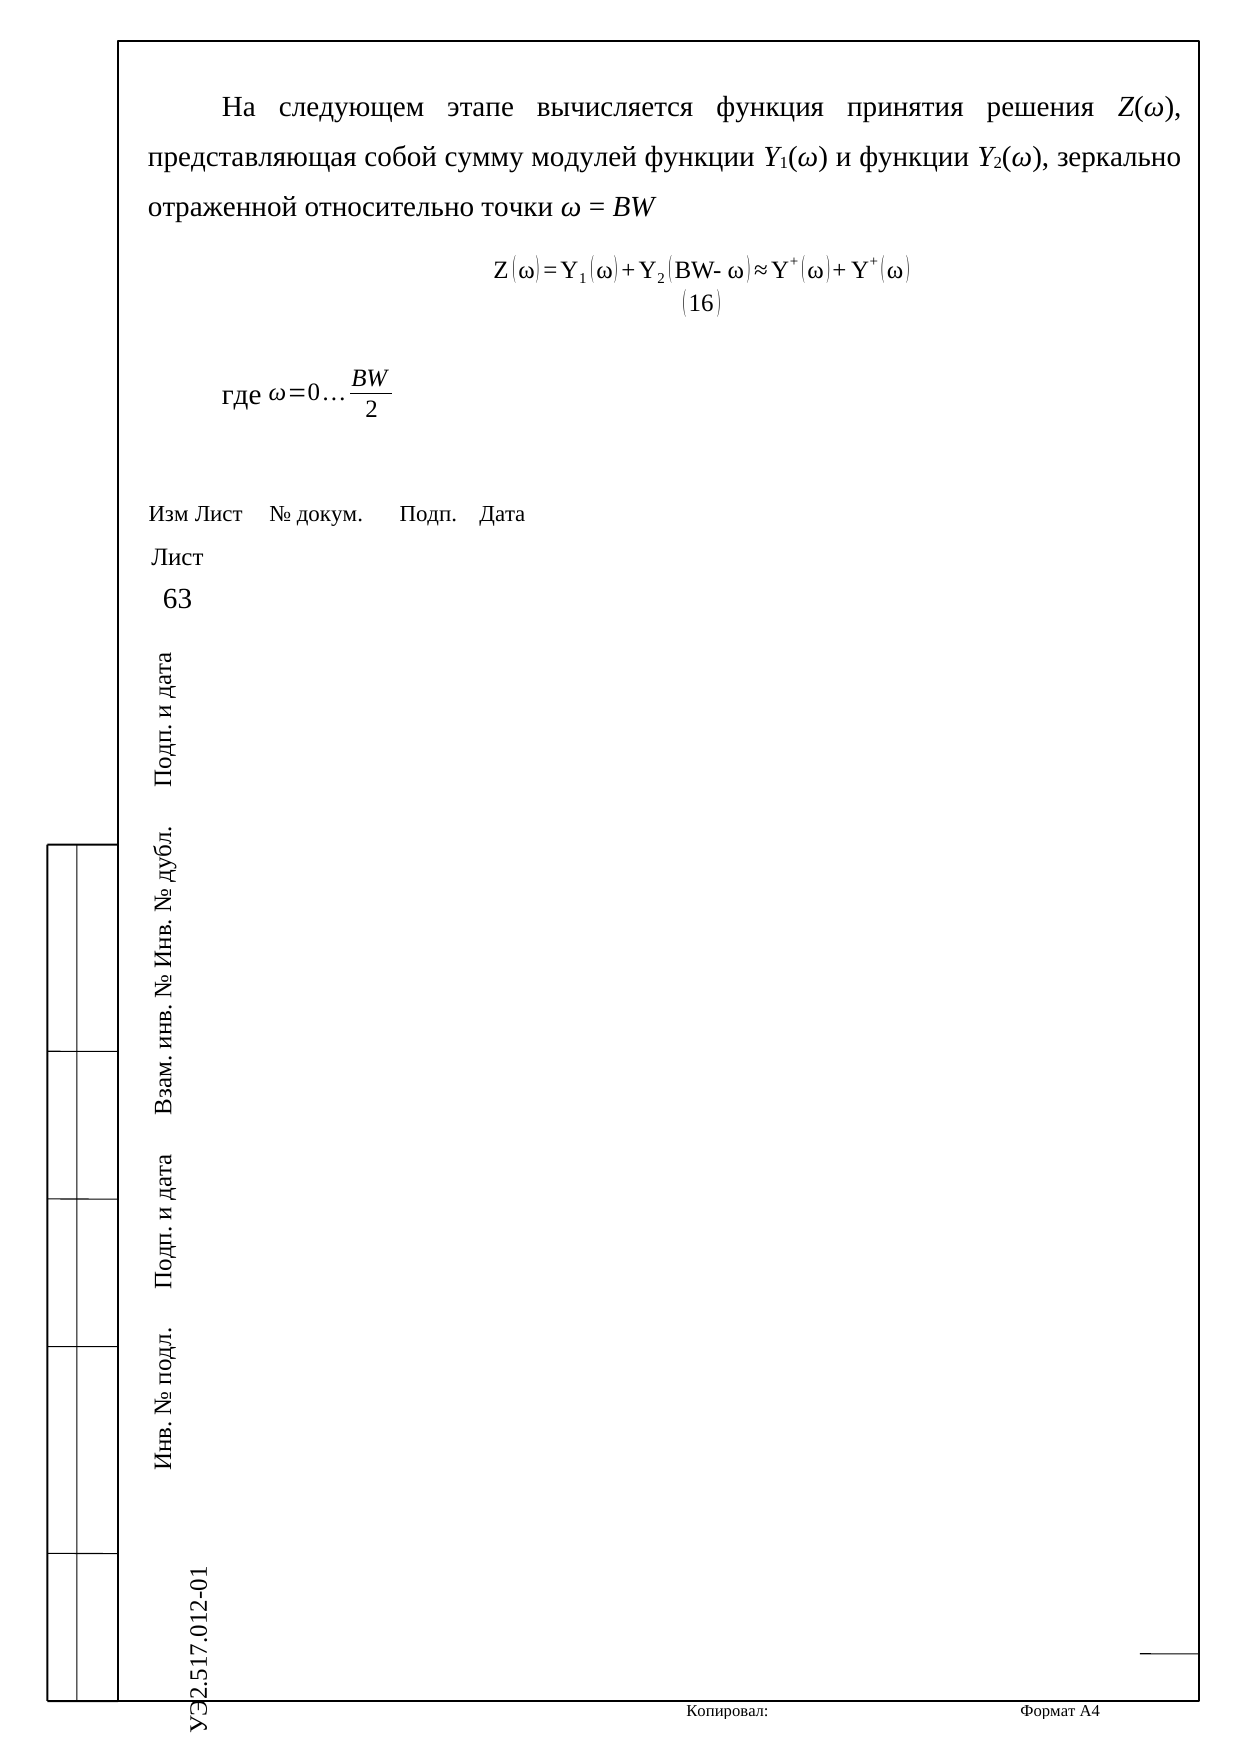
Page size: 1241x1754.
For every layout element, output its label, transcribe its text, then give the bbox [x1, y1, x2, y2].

text где [148, 365, 1181, 424]
text На следующем этапе вычисляется функция принятия решения Z(ω), представляющая собой сумму модулей функции Y1(ω) и функции Y2(ω), зеркально отраженной относительно точки ω = BW [148, 89, 1181, 223]
